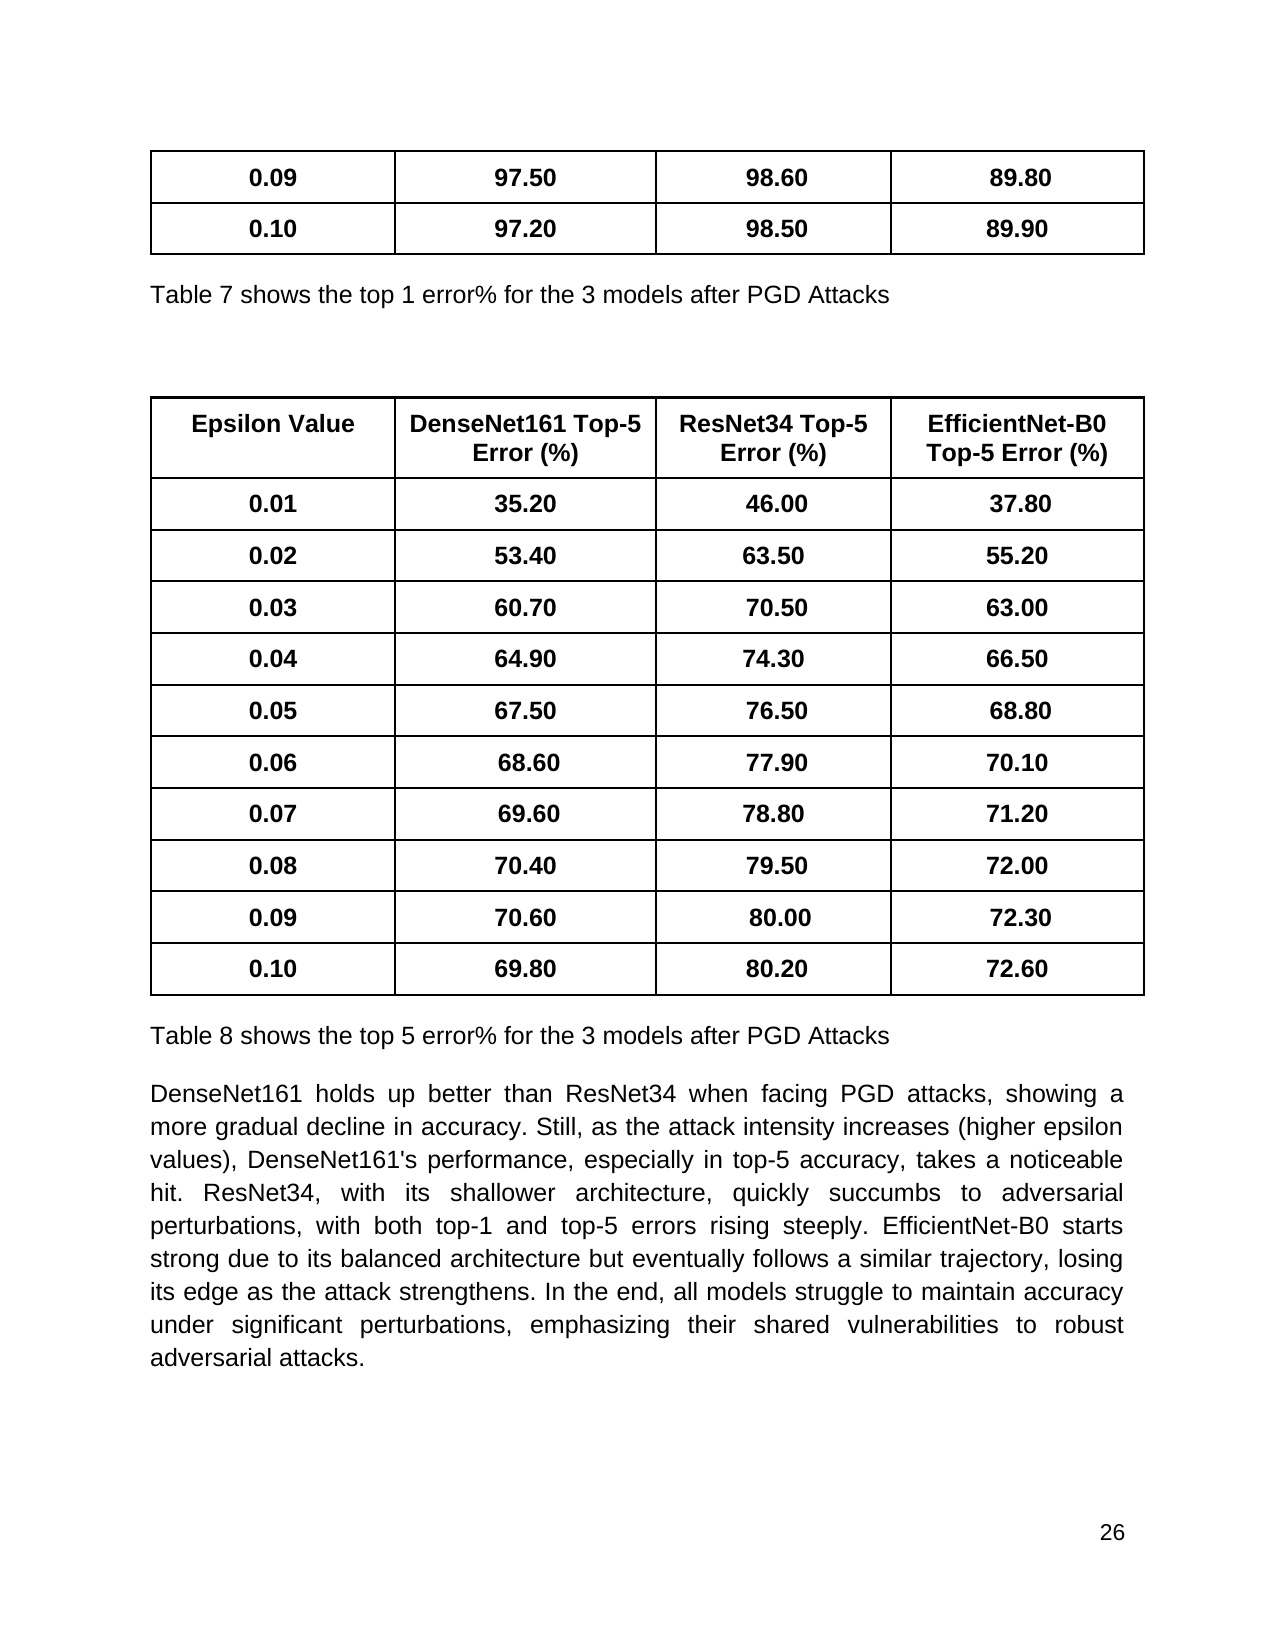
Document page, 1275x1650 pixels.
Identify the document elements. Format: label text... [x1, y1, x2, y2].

table_cell 67.50 [396, 686, 655, 735]
table_cell 89.90 [892, 204, 1143, 253]
table_cell 53.40 [396, 531, 655, 580]
table_cell 72.30 [892, 892, 1143, 942]
table_cell 0.04 [152, 634, 394, 683]
table_cell 37.80 [892, 479, 1143, 528]
table_cell 35.20 [396, 479, 655, 528]
table_cell 89.80 [892, 152, 1143, 202]
table_header EfficientNet-B0 Top-5 Error (%) [892, 399, 1143, 477]
table_cell 70.40 [396, 841, 655, 890]
table_cell 97.50 [396, 152, 655, 202]
table_cell 98.50 [657, 204, 890, 253]
table_cell 55.20 [892, 531, 1143, 580]
table_cell 0.05 [152, 686, 394, 735]
table_cell 0.03 [152, 582, 394, 632]
table_cell 69.80 [396, 944, 655, 993]
text DenseNet161 holds up better than ResNet34 when facing PGD attacks, showing a more gradual decline in accuracy. Still, as the attack intensity increases (higher epsilon values), DenseNet161's performance, especially in top-5 accuracy, takes a noticeable hit. ResNet34, with its shallower architecture, quickly succumbs to adversarial perturbations, with both top-1 and top-5 errors rising steeply. EfficientNet-B0 starts strong due to its balanced architecture but eventually follows a similar trajectory, losing its edge as the attack strengthens. In the end, all models struggle to maintain accuracy under significant perturbations, emphasizing their shared vulnerabilities to robust adversarial attacks. [150, 1079, 1125, 1372]
text Table 8 shows the top 5 error% for the 3 models after PGD Attacks [150, 1021, 1125, 1049]
table_cell 72.60 [892, 944, 1143, 993]
table_cell 68.60 [396, 737, 655, 787]
table_cell 0.09 [152, 152, 394, 202]
table_cell 77.90 [657, 737, 890, 787]
table_header Epsilon Value [152, 399, 394, 477]
table_cell 70.60 [396, 892, 655, 942]
table_cell 46.00 [657, 479, 890, 528]
table_cell 0.10 [152, 204, 394, 253]
table_cell 70.50 [657, 582, 890, 632]
table_cell 0.10 [152, 944, 394, 993]
table_cell 79.50 [657, 841, 890, 890]
table_cell 69.60 [396, 789, 655, 838]
table_cell 0.02 [152, 531, 394, 580]
table_cell 68.80 [892, 686, 1143, 735]
table_cell 0.06 [152, 737, 394, 787]
table_cell 0.01 [152, 479, 394, 528]
table_cell 60.70 [396, 582, 655, 632]
table_cell 71.20 [892, 789, 1143, 838]
table_header DenseNet161 Top-5 Error (%) [396, 399, 655, 477]
table_cell 64.90 [396, 634, 655, 683]
table_cell 80.20 [657, 944, 890, 993]
table_cell 63.50 [657, 531, 890, 580]
table_cell 0.07 [152, 789, 394, 838]
table_cell 72.00 [892, 841, 1143, 890]
table_cell 80.00 [657, 892, 890, 942]
table_cell 0.09 [152, 892, 394, 942]
table_cell 74.30 [657, 634, 890, 683]
table_cell 66.50 [892, 634, 1143, 683]
text Table 7 shows the top 1 error% for the 3 models after PGD Attacks [150, 280, 1125, 309]
table_cell 98.60 [657, 152, 890, 202]
table_cell 0.08 [152, 841, 394, 890]
table_cell 76.50 [657, 686, 890, 735]
table_cell 63.00 [892, 582, 1143, 632]
table_header ResNet34 Top-5 Error (%) [657, 399, 890, 477]
table_cell 70.10 [892, 737, 1143, 787]
table_cell 78.80 [657, 789, 890, 838]
table_cell 97.20 [396, 204, 655, 253]
